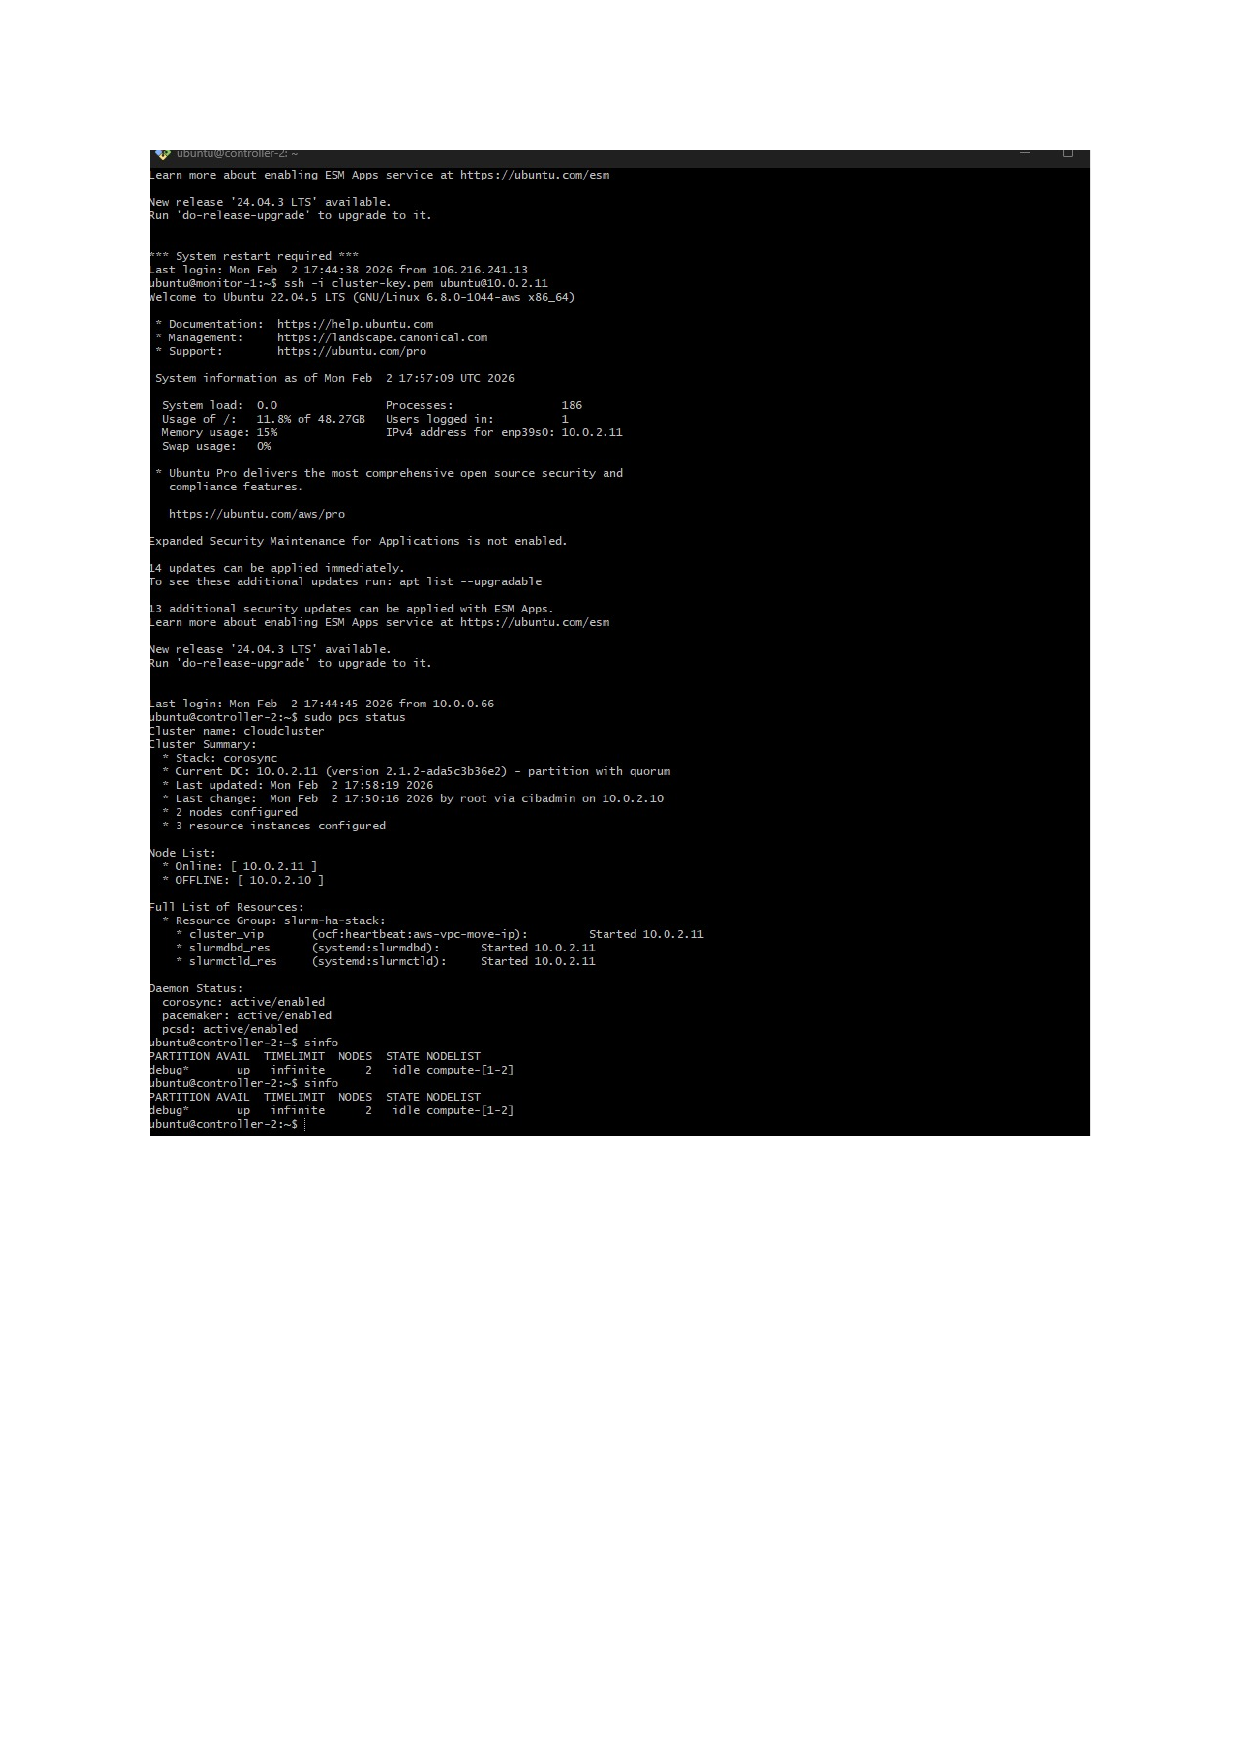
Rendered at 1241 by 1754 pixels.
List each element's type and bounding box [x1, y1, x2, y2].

picture [150, 150, 1091, 1136]
